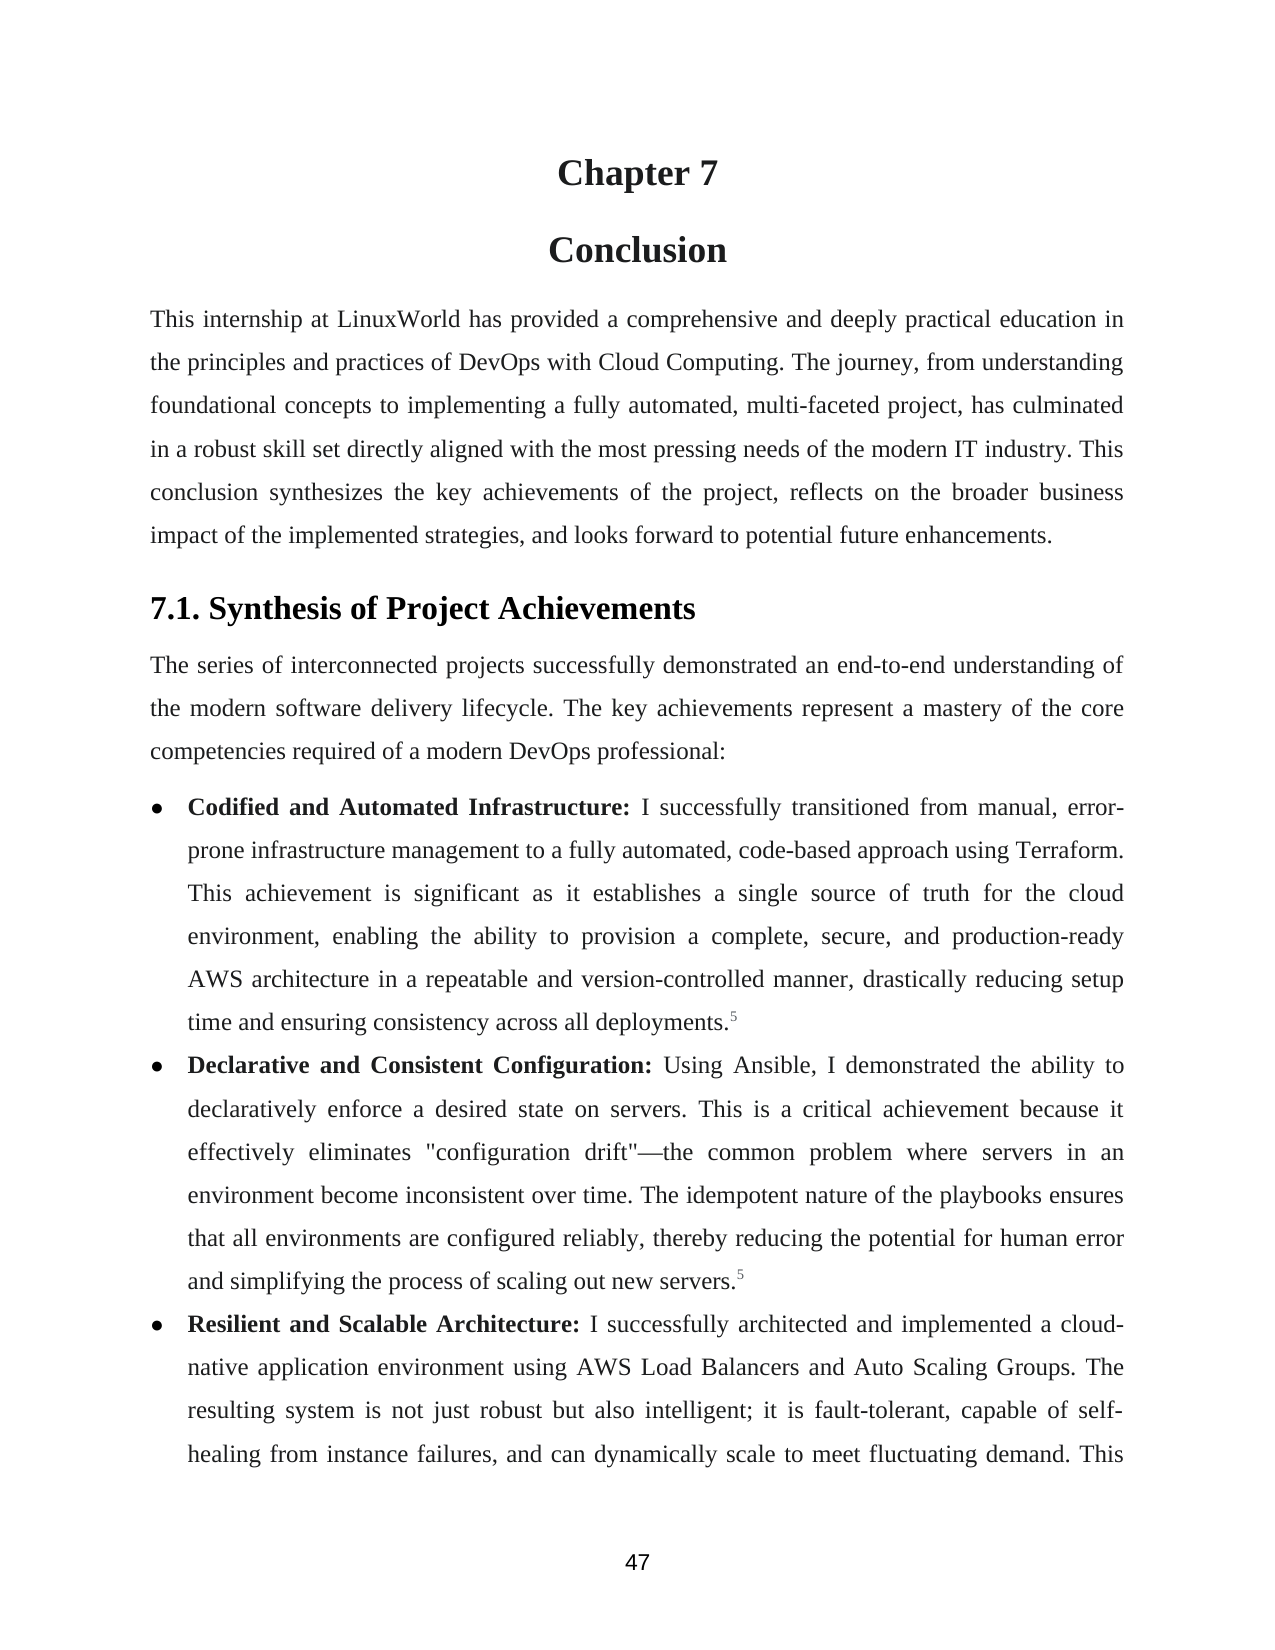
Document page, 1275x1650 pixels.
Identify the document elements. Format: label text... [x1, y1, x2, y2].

list Codified and Automated Infrastructure: I successfully transitioned from manual, error-prone infrastructure management to a fully automated, code-based approach using Terraform. This achievement is significant as it establishes a single source of truth for the cloud environment, enabling the ability to provision a complete, secure, and production-ready AWS architecture in a repeatable and version-controlled manner, drastically reducing setup time and ensuring consistency across all deployments.5 [150, 792, 1125, 1036]
subtitle Conclusion [150, 227, 1125, 270]
list Declarative and Consistent Configuration: Using Ansible, I demonstrated the ability to declaratively enforce a desired state on servers. This is a critical achievement because it effectively eliminates "configuration drift"—the common problem where servers in an environment become inconsistent over time. The idempotent nature of the playbooks ensures that all environments are configured reliably, thereby reducing the potential for human error and simplifying the process of scaling out new servers.5 [150, 1051, 1125, 1295]
subtitle 7.1. Synthesis of Project Achievements [150, 588, 1125, 626]
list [150, 1309, 1125, 1467]
text The series of interconnected projects successfully demonstrated an end-to-end understanding of the modern software delivery lifecycle. The key achievements represent a mastery of the core competencies required of a modern DevOps professional: [150, 650, 1125, 765]
subtitle Chapter 7 [150, 150, 1125, 193]
text This internship at LinuxWorld has provided a comprehensive and deeply practical education in the principles and practices of DevOps with Cloud Computing. The journey, from understanding foundational concepts to implementing a fully automated, multi-faceted project, has culminated in a robust skill set directly aligned with the most pressing needs of the modern IT industry. This conclusion synthesizes the key achievements of the project, reflects on the broader business impact of the implemented strategies, and looks forward to potential future enhancements. [150, 304, 1125, 549]
